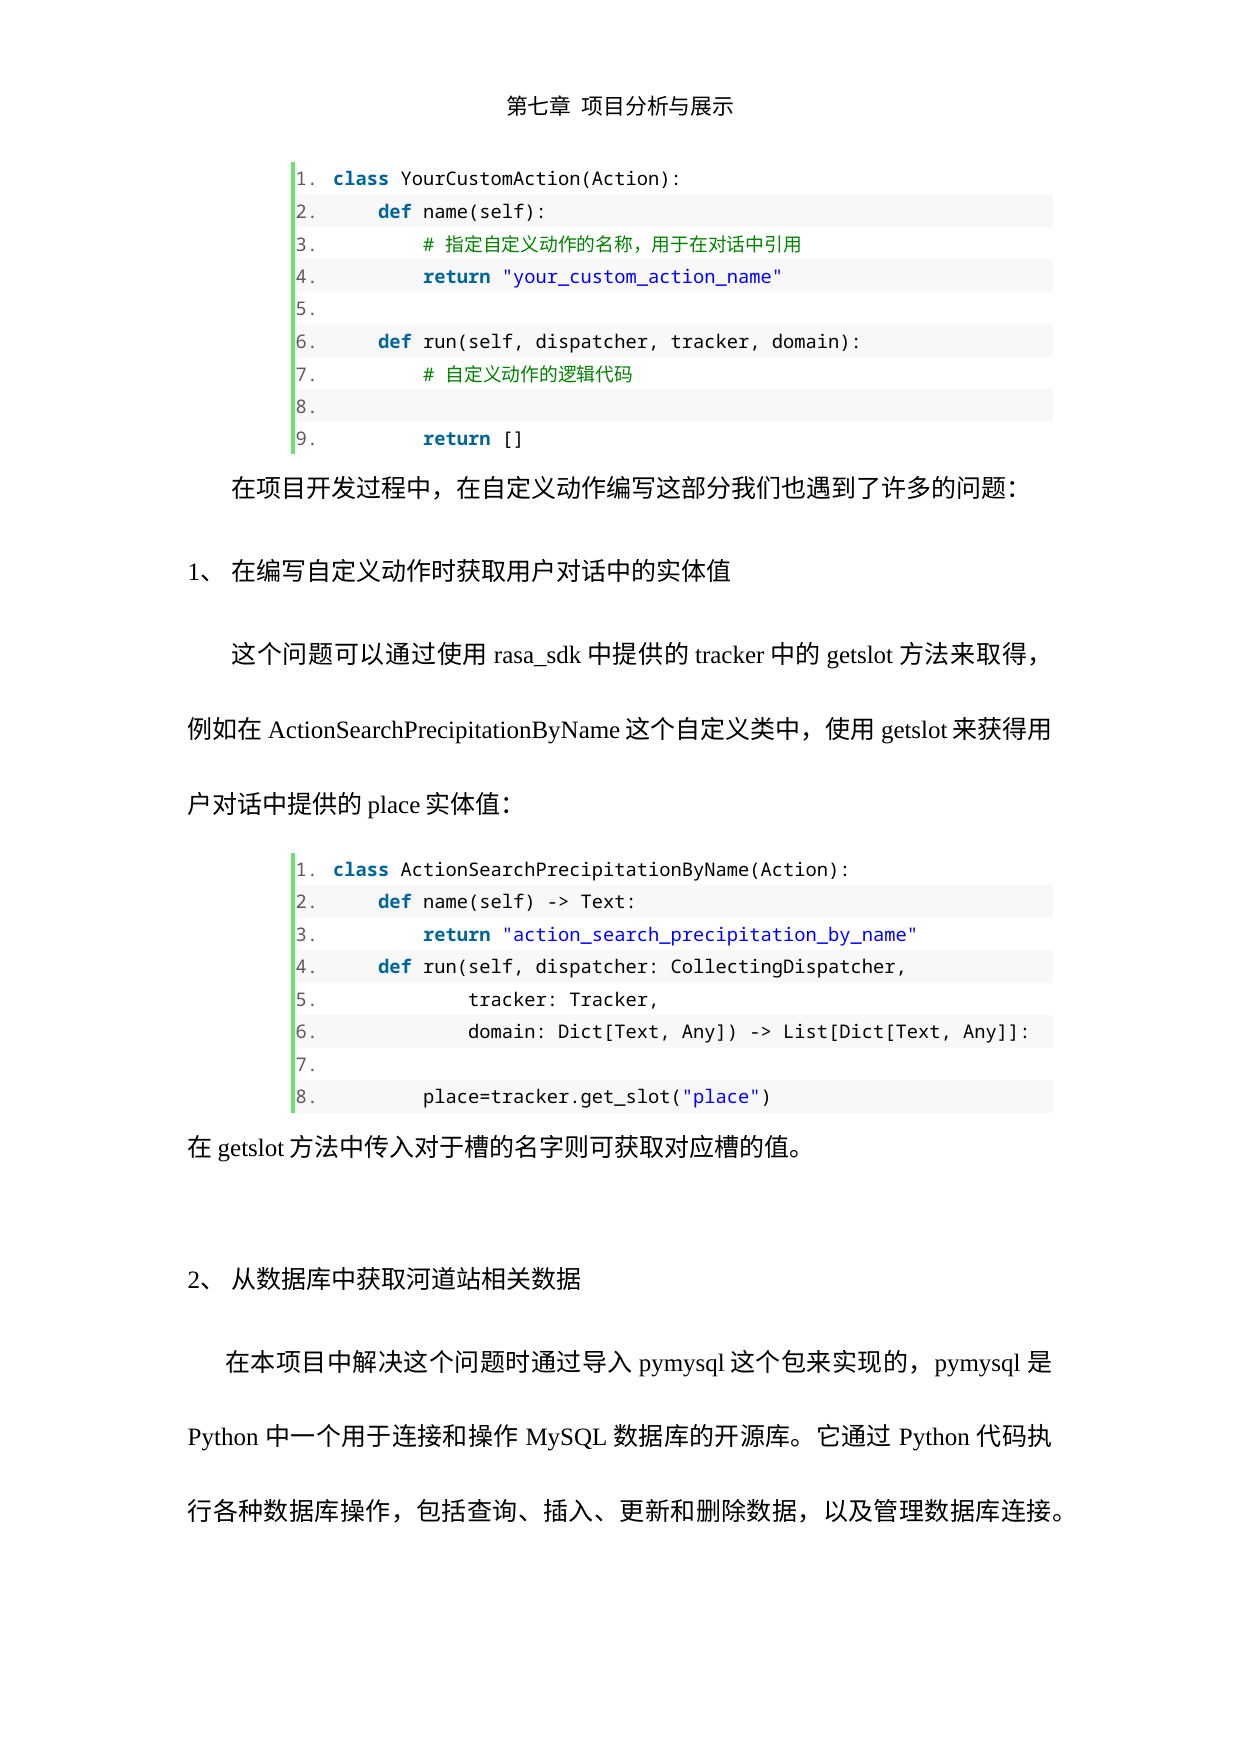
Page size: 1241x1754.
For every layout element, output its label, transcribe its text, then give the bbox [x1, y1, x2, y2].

list # 自定义动作的逻辑代码 [295, 357, 1053, 389]
list return "your_custom_action_name" [295, 259, 1053, 292]
list def run(self, dispatcher, tracker, domain): [295, 324, 1053, 357]
list # 指定自定义动作的名称，用于在对话中引用 [295, 227, 1053, 259]
list return "action_search_precipitation_by_name" [295, 918, 1053, 950]
list place=tracker.get_slot("place") [295, 1080, 1053, 1113]
list class ActionSearchPrecipitationByName(Action): [295, 853, 1053, 885]
text 在项目开发过程中，在自定义动作编写这部分我们也遇到了许多的问题： [231, 454, 1053, 519]
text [187, 1328, 1053, 1542]
list 在编写自定义动作时获取用户对话中的实体值 [187, 537, 1053, 602]
list def name(self) -> Text: [295, 885, 1053, 918]
list def name(self): [295, 194, 1053, 227]
list 从数据库中获取河道站相关数据 [187, 1245, 1053, 1310]
text 在getslot方法中传入对于槽的名字则可获取对应槽的值。 [187, 1113, 1053, 1178]
list tracker: Tracker, [295, 983, 1053, 1015]
list return [] [295, 422, 1053, 454]
text 这个问题可以通过使用rasa_sdk中提供的tracker中的getslot方法来取得，例如在ActionSearchPrecipitationByName这个自定义类中，使用getslot来获得用户对话中提供的place实体值： [187, 620, 1053, 835]
list class YourCustomAction(Action): [295, 162, 1053, 194]
list def run(self, dispatcher: CollectingDispatcher, [295, 950, 1053, 983]
list domain: Dict[Text, Any]) -> List[Dict[Text, Any]]: [295, 1015, 1053, 1048]
